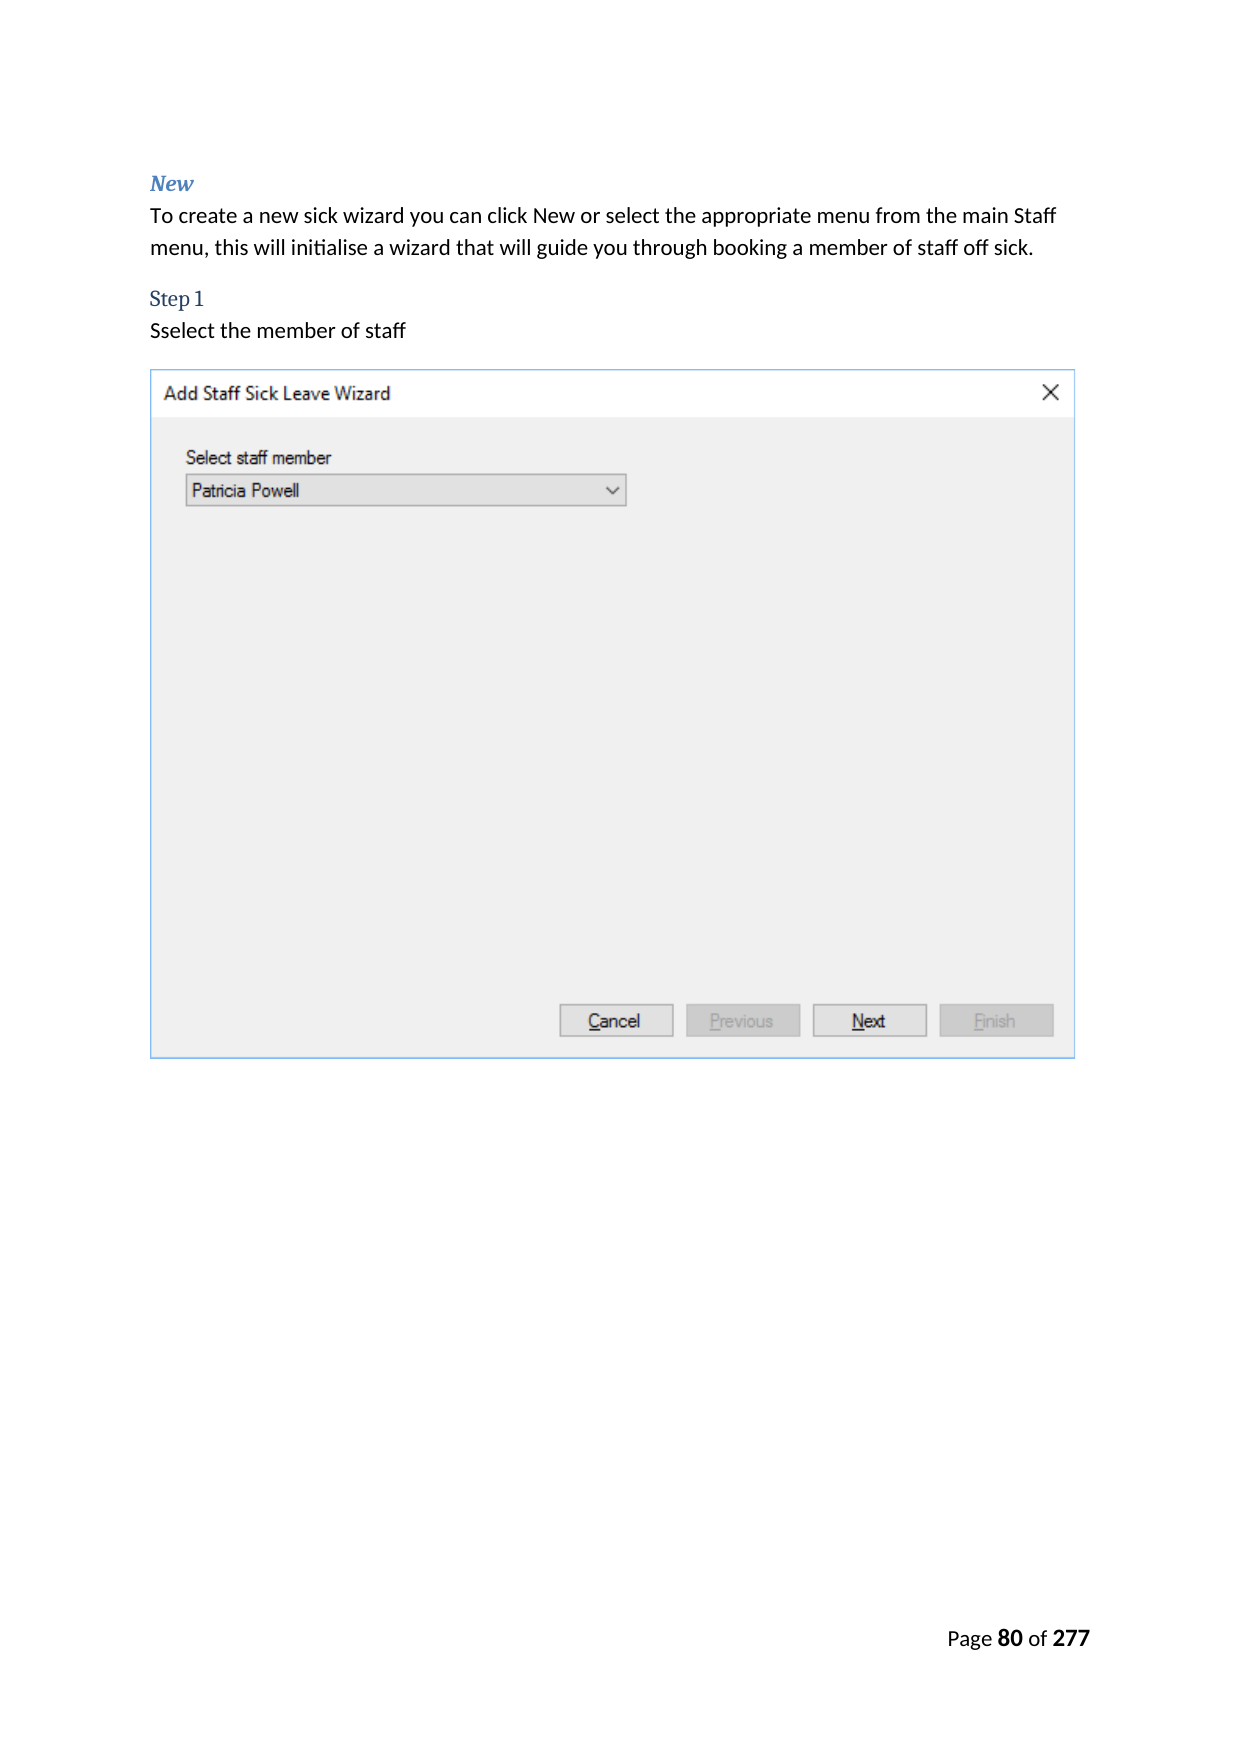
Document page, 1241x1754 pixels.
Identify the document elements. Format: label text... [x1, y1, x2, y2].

picture [150, 369, 1075, 1059]
text Sselect the member of staff [150, 316, 1090, 344]
text To create a new sick wizard you can click New or select the appropriate menu from the main Staff menu, this will initialise a wizard that will guide you through booking a member of staff off sick. [150, 201, 1090, 261]
subtitle New [150, 171, 1090, 197]
subtitle Step 1 [150, 286, 1090, 313]
